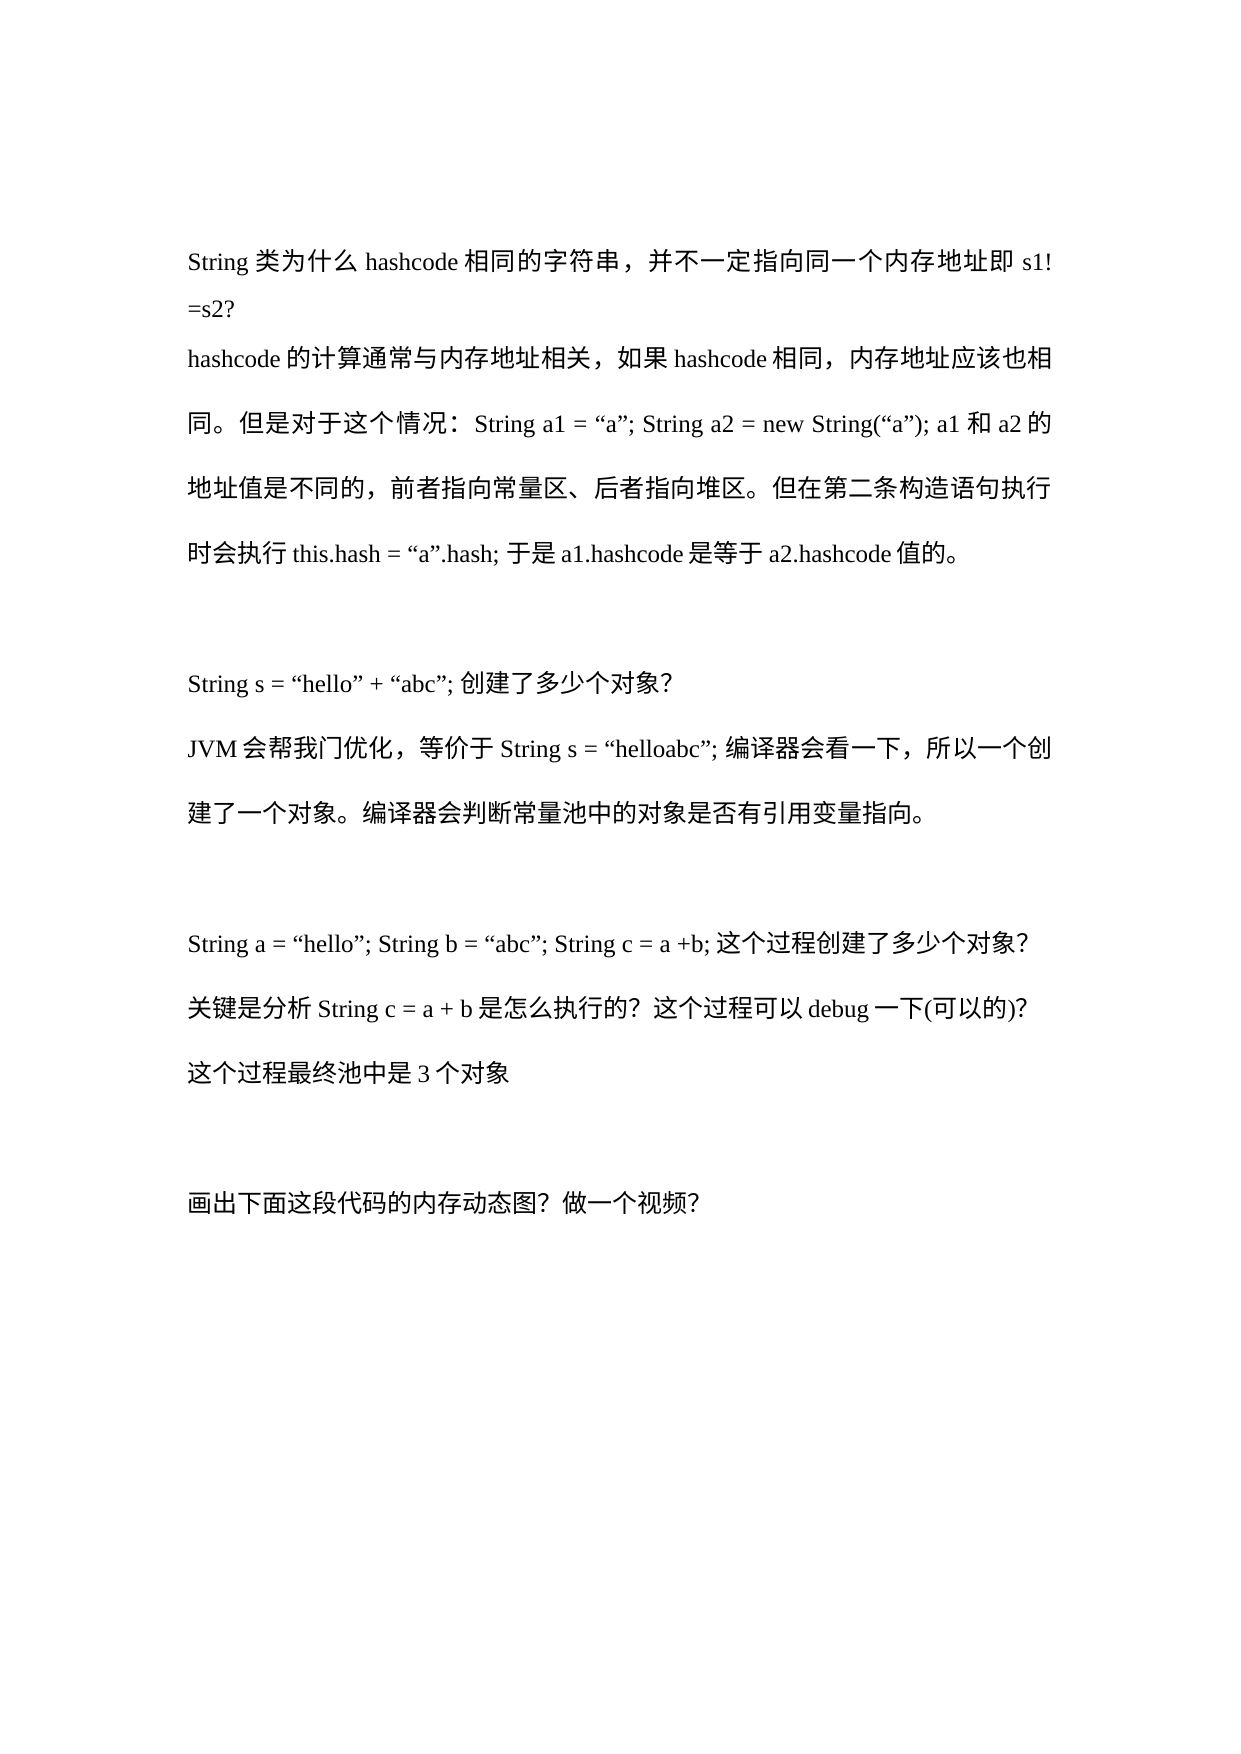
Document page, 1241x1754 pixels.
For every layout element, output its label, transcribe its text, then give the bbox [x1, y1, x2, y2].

text JVM会帮我门优化，等价于String s = “helloabc”; 编译器会看一下，所以一个创建了一个对象。编译器会判断常量池中的对象是否有引用变量指向。 [187, 714, 1053, 844]
text String类为什么hashcode相同的字符串，并不一定指向同一个内存地址即s1!=s2? [187, 227, 1053, 324]
text 画出下面这段代码的内存动态图？做一个视频？ [187, 1169, 1053, 1234]
text String a = “hello”; String b = “abc”; String c = a +b; 这个过程创建了多少个对象？ [187, 909, 1053, 974]
text 这个过程最终池中是3个对象 [187, 1039, 1053, 1104]
text 关键是分析String c = a + b是怎么执行的？这个过程可以debug一下(可以的)？ [187, 974, 1053, 1039]
text hashcode的计算通常与内存地址相关，如果hashcode相同，内存地址应该也相同。但是对于这个情况：String a1 = “a”; String a2 = new String(“a”); a1和a2的地址值是不同的，前者指向常量区、后者指向堆区。但在第二条构造语句执行时会执行this.hash = “a”.hash; 于是a1.hashcode是等于a2.hashcode值的。 [187, 324, 1053, 584]
text String s = “hello” + “abc”; 创建了多少个对象？ [187, 649, 1053, 714]
